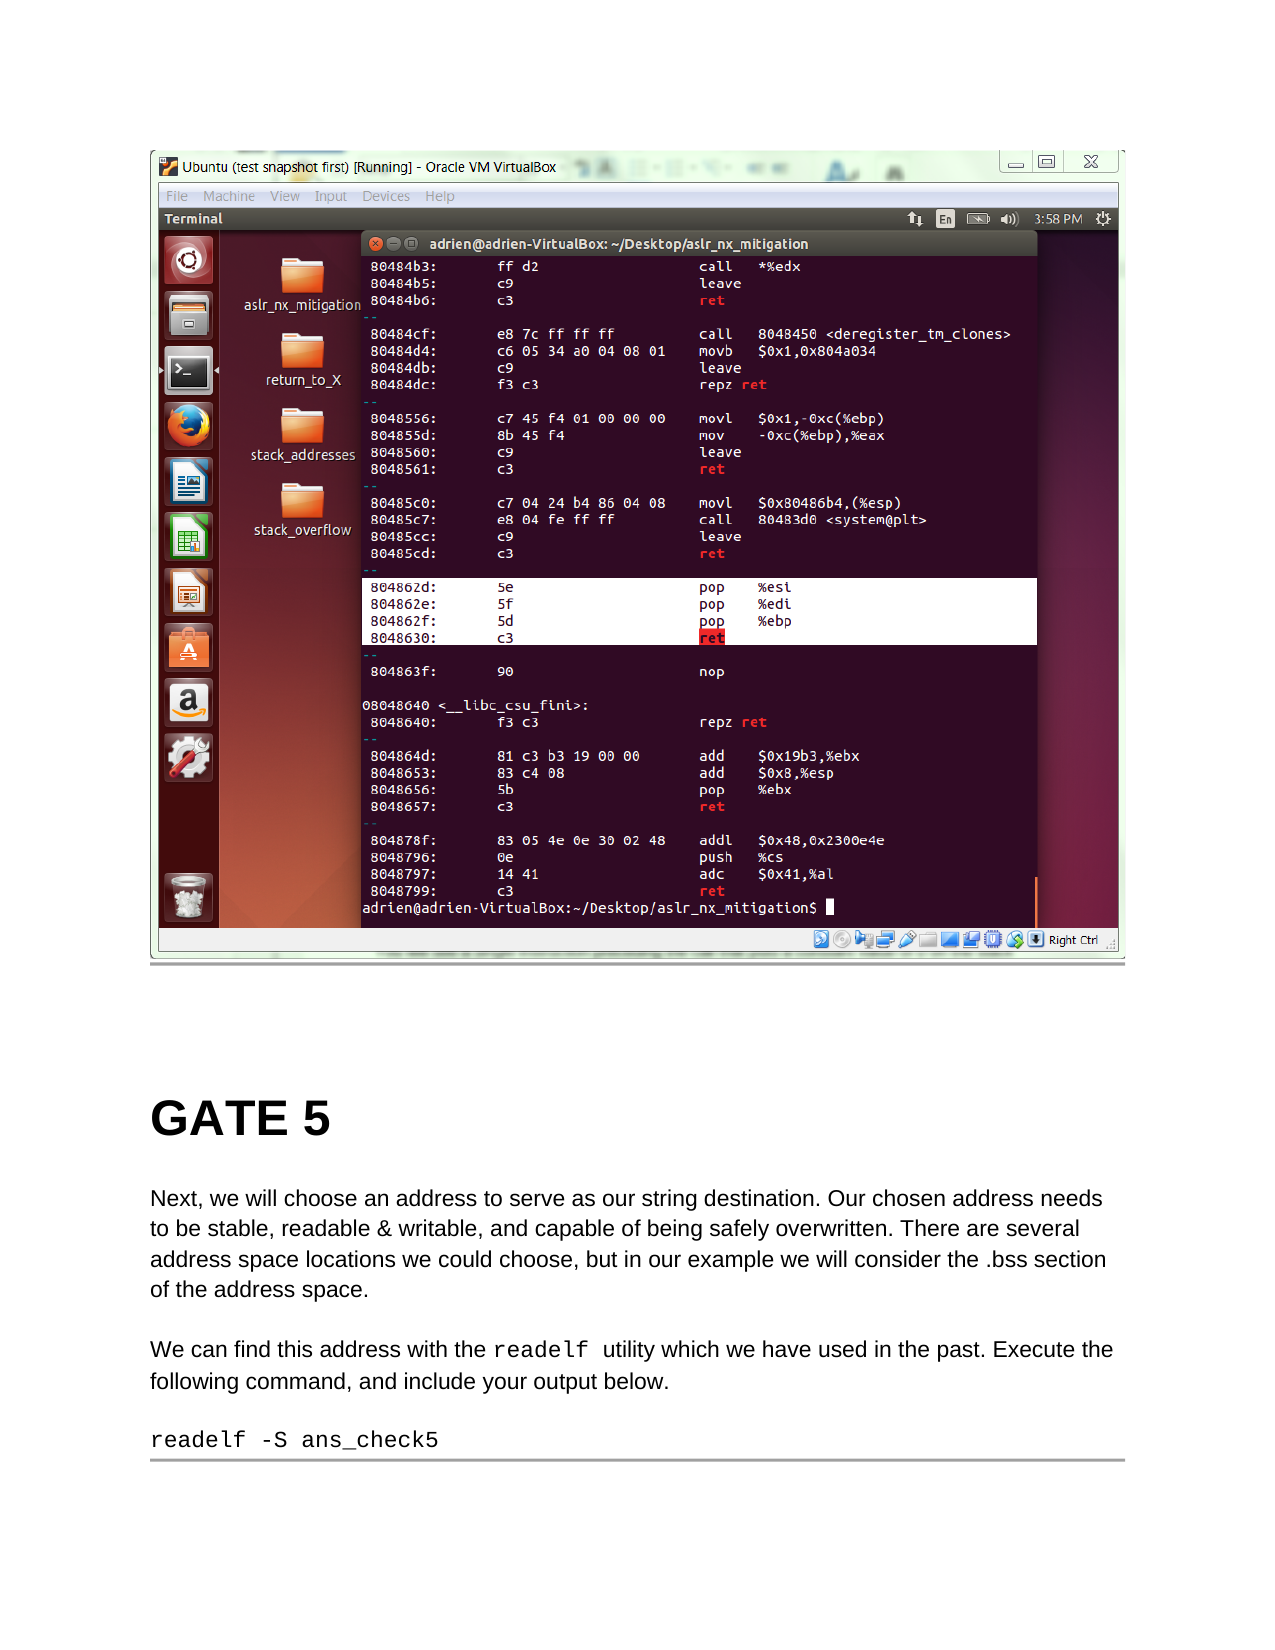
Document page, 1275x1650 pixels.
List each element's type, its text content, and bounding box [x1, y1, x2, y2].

text GATE 5 [150, 1089, 1125, 1146]
text readelf -S ans_check5 [150, 1429, 1125, 1455]
text Next, we will choose an address to serve as our string destination. Our chosen address needs to be stable, readable & writable, and capable of being safely overwritten. There are several address space locations we could choose, but in our example we will consider the .bss section of the address space. [150, 1185, 1125, 1302]
picture [150, 150, 1125, 959]
text We can find this address with the readelf utility which we have used in the past. Execute the following command, and include your output below. [150, 1336, 1125, 1395]
